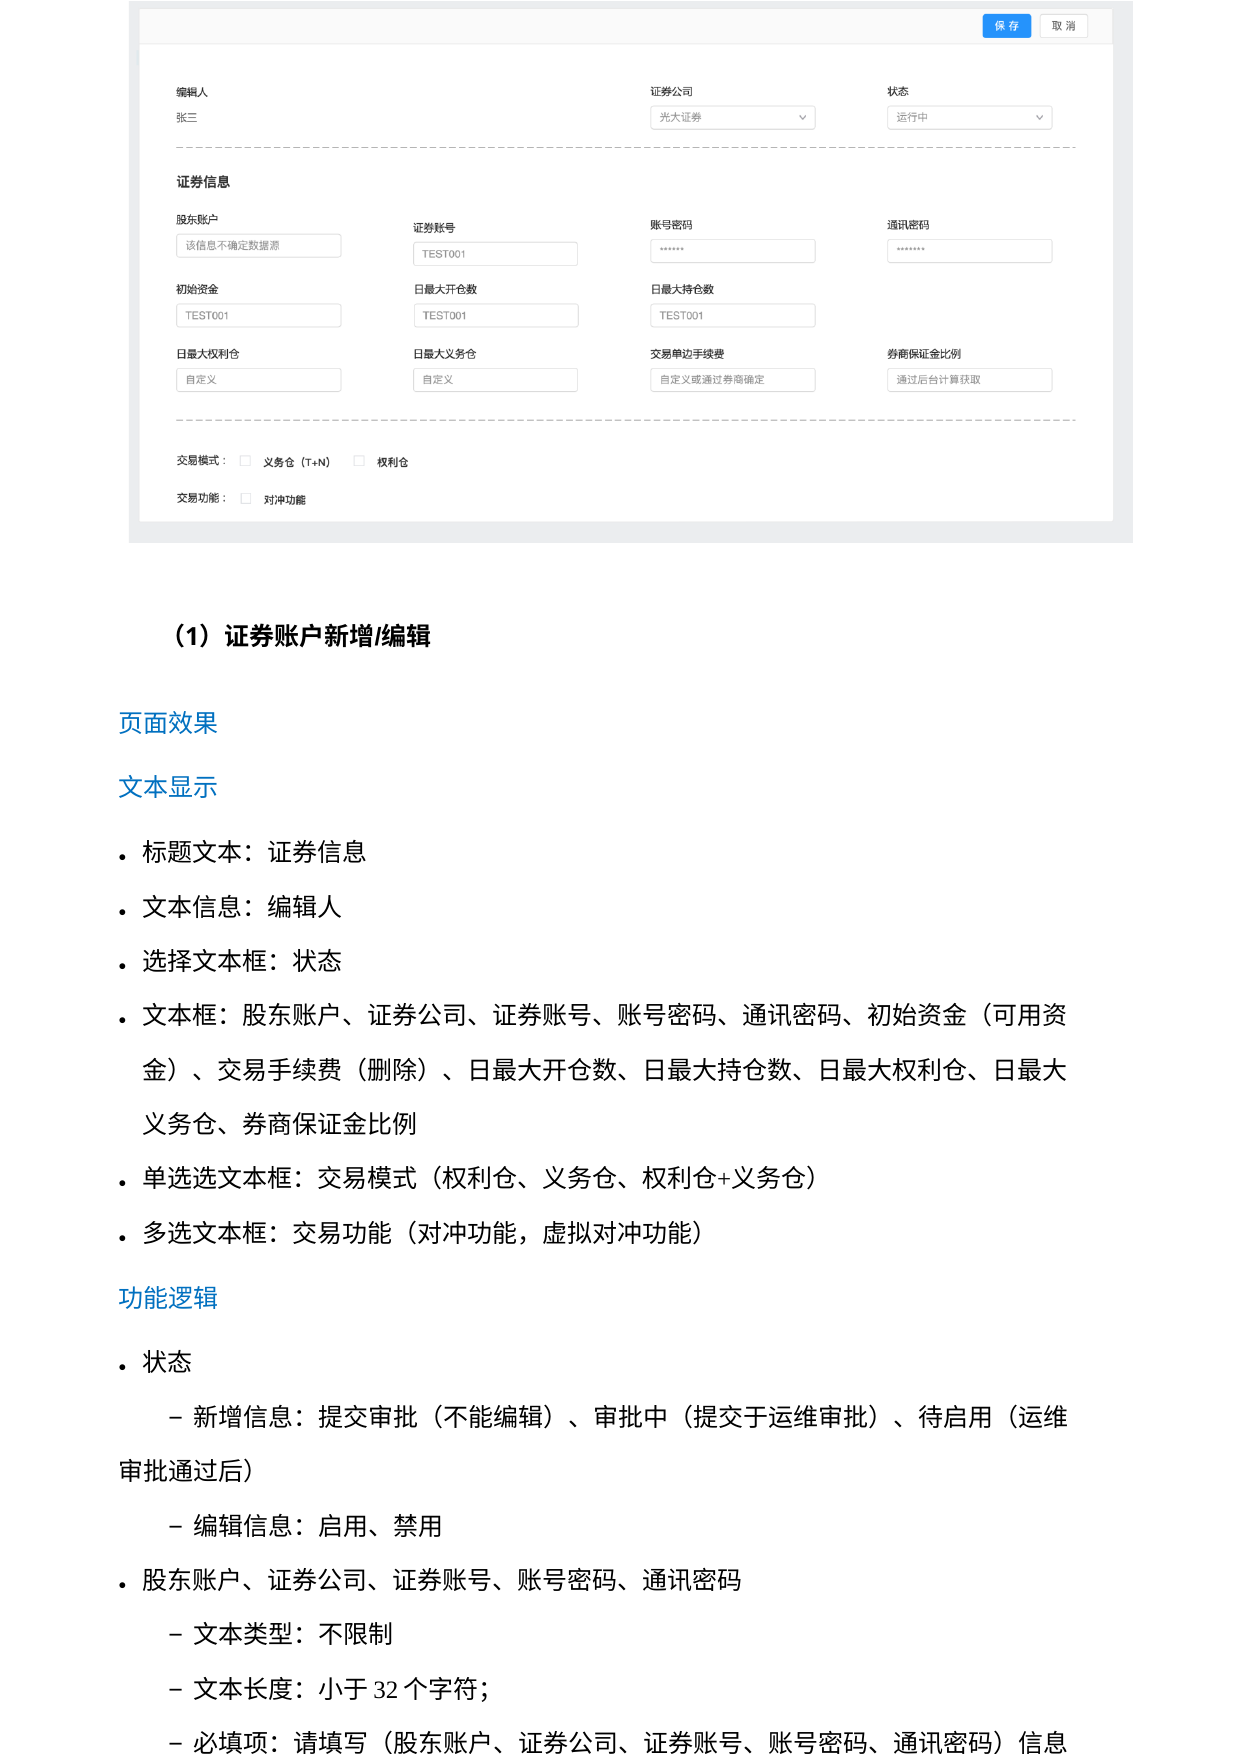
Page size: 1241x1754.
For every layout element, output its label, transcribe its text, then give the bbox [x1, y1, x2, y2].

text 文本信息：编辑人 [118, 887, 1070, 923]
text 文本框：股东账户、证券公司、证券账号、账号密码、通讯密码、初始资金（可用资金）、交易手续费（删除）、日最大开仓数、日最大持仓数、日最大权利仓、日最大义务仓、券商保证金比例 [118, 996, 1070, 1141]
picture [128, 1, 1133, 543]
text 功能逻辑 [118, 1278, 1070, 1314]
text 股东账户、证券公司、证券账号、账号密码、通讯密码 [118, 1560, 1070, 1597]
text 状态 [118, 1343, 1070, 1379]
text 文本长度：小于32个字符； [118, 1669, 1070, 1705]
text 多选文本框：交易功能（对冲功能，虚拟对冲功能） [118, 1213, 1070, 1249]
text 选择文本框：状态 [118, 941, 1070, 978]
text 编辑信息：启用、禁用 [118, 1506, 1070, 1542]
text 新增信息：提交审批（不能编辑）、审批中（提交于运维审批）、待启用（运维审批通过后） [118, 1397, 1070, 1488]
text 页面效果 [118, 703, 1070, 739]
text 必填项：请填写（股东账户、证券公司、证券账号、账号密码、通讯密码）信息； [118, 1723, 1070, 1754]
text 文本显示 [118, 768, 1070, 804]
text 文本类型：不限制 [118, 1615, 1070, 1651]
text 标题文本：证券信息 [118, 833, 1070, 869]
text 单选选文本框：交易模式（权利仓、义务仓、权利仓+义务仓） [118, 1159, 1070, 1195]
